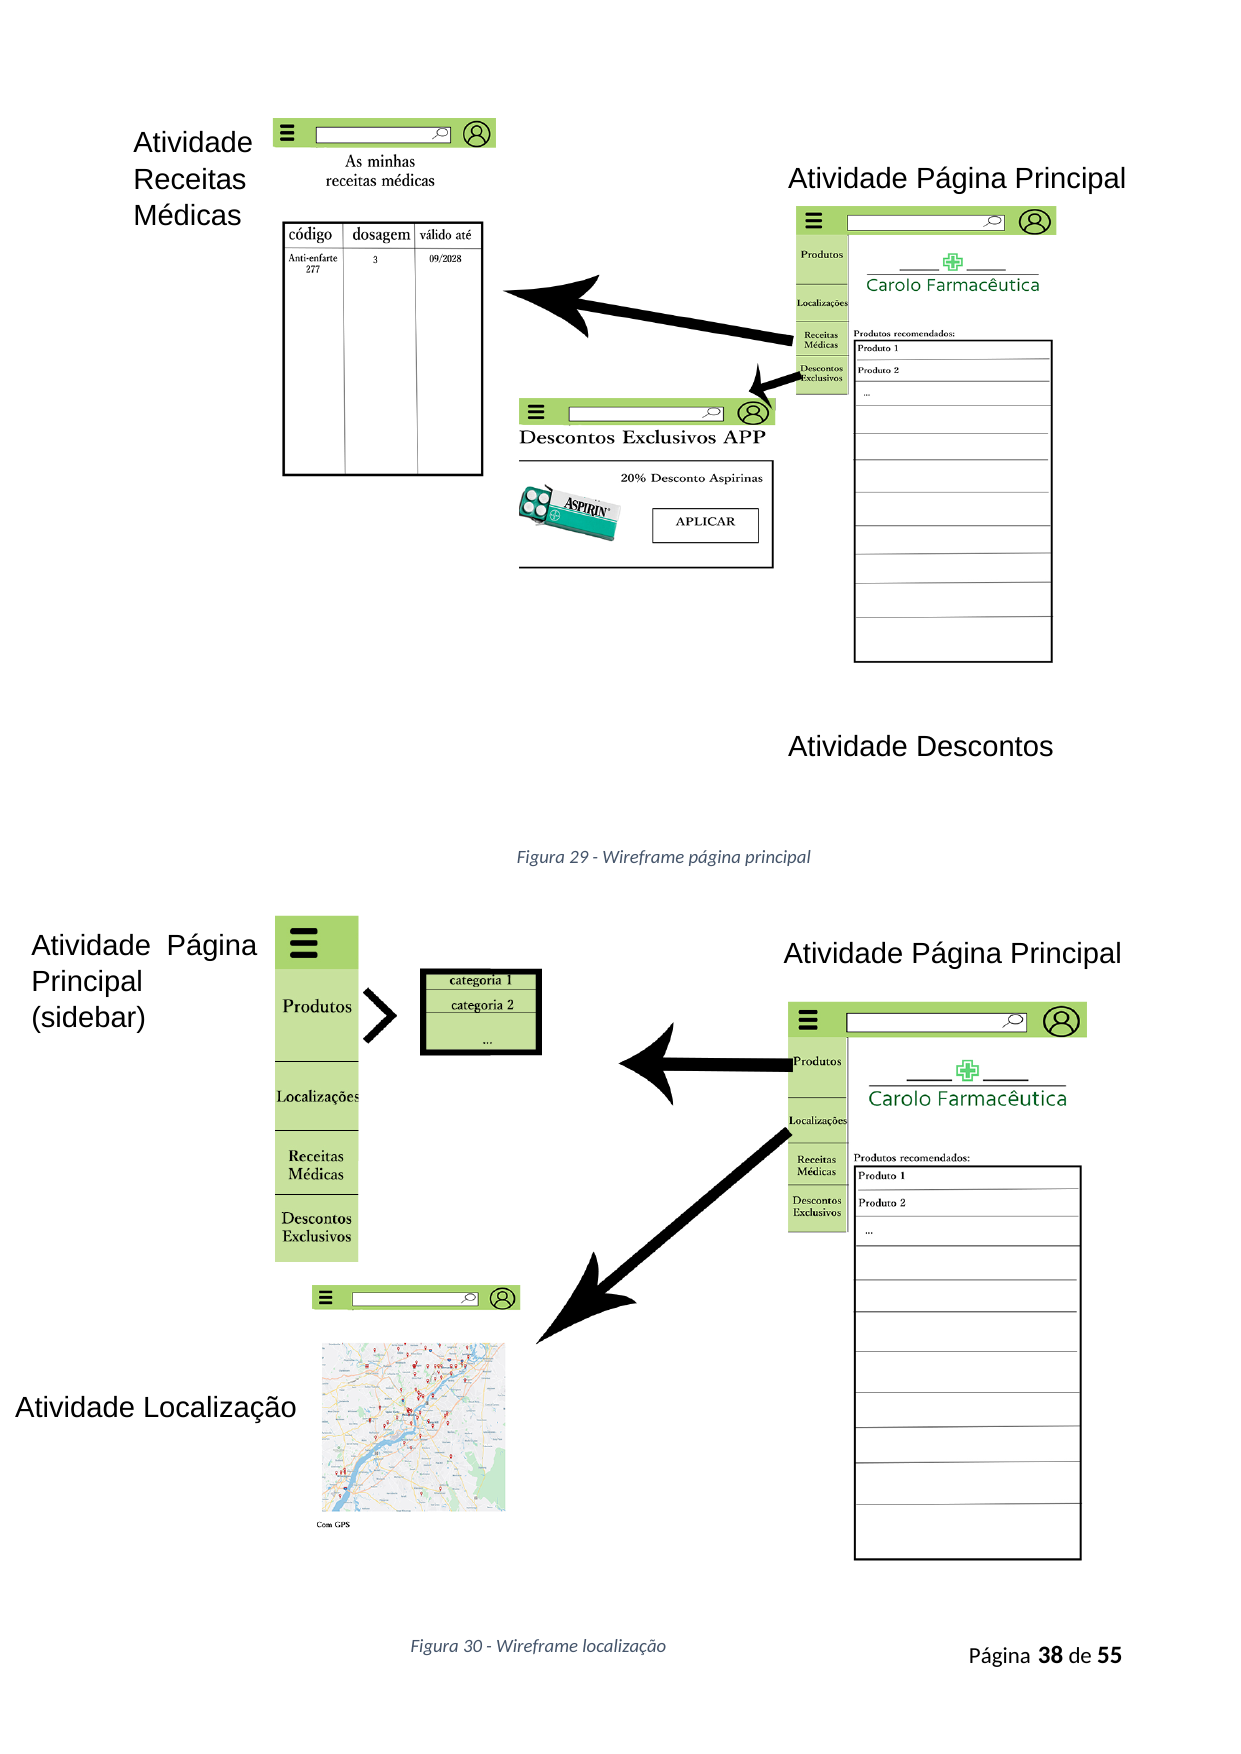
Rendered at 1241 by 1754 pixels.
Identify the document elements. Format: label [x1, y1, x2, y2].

picture [272, 118, 1057, 824]
picture [226, 905, 1087, 1681]
